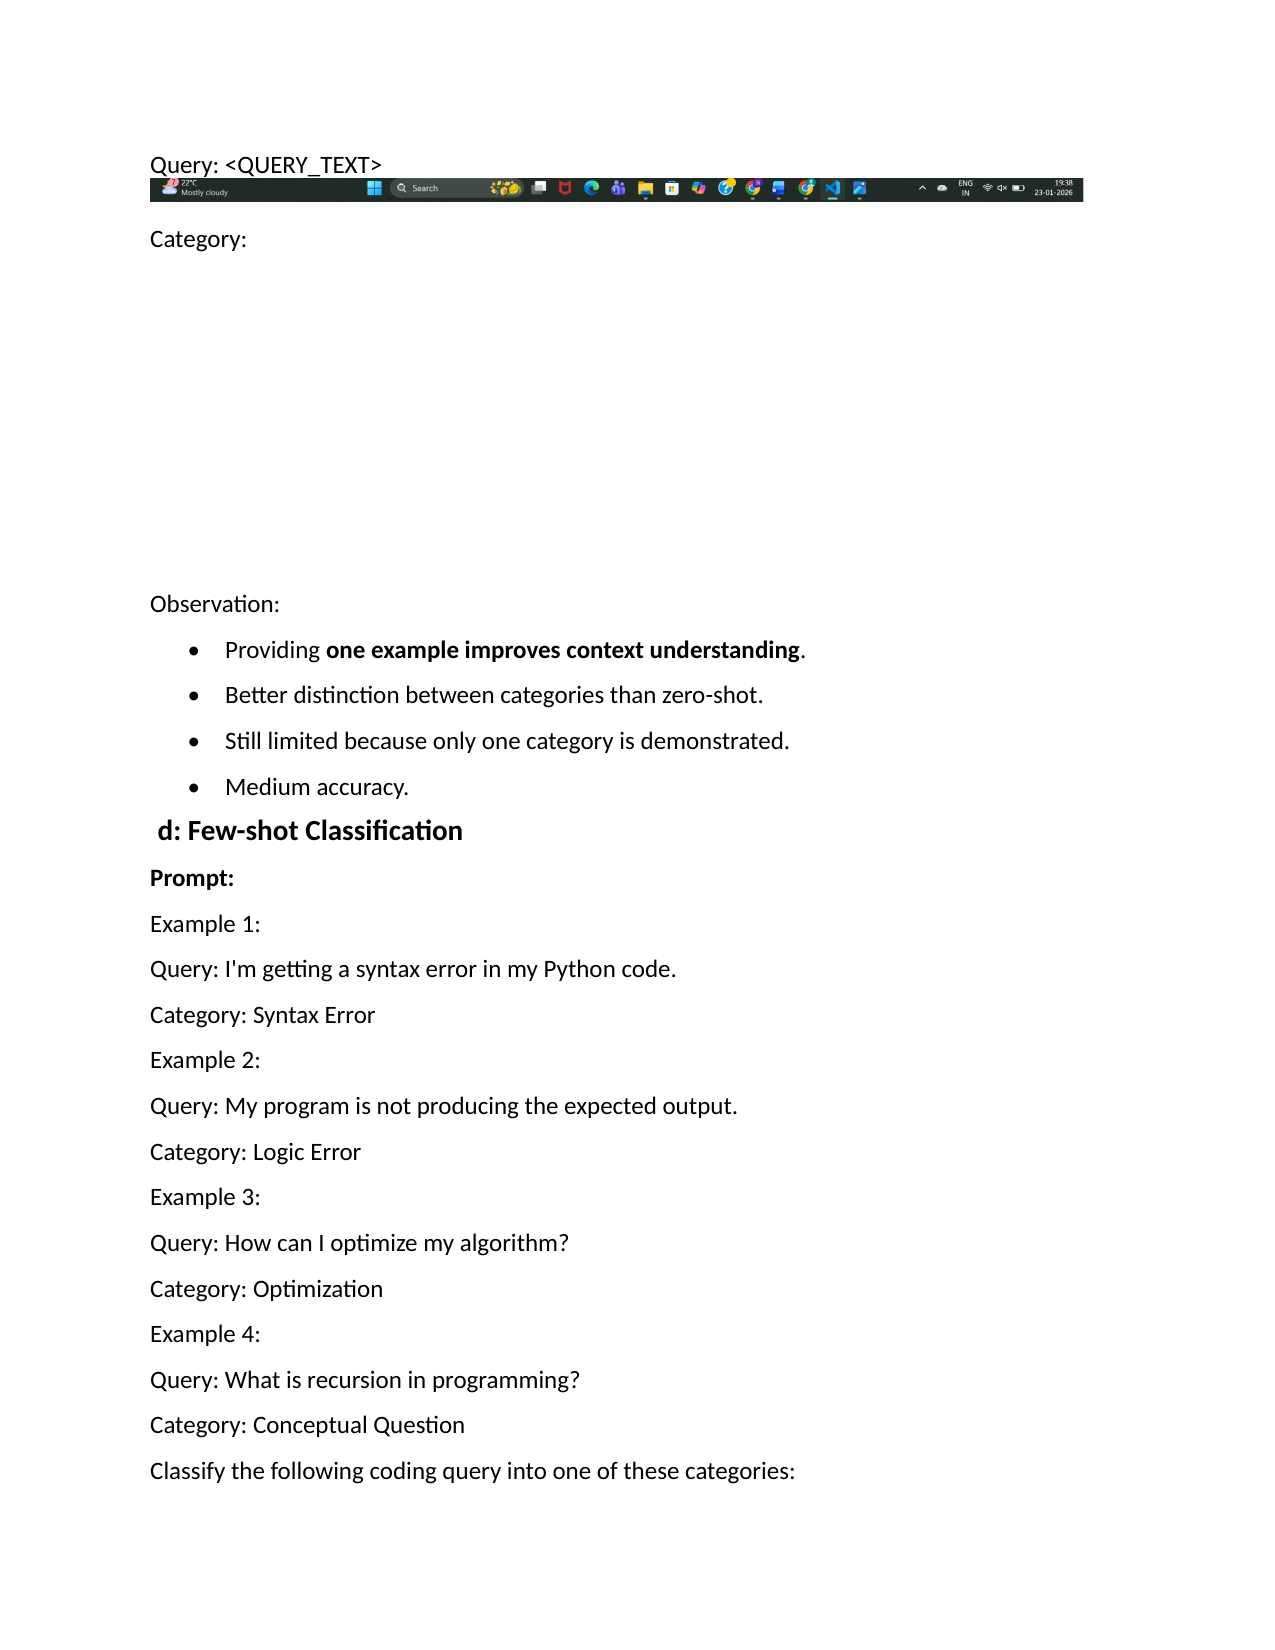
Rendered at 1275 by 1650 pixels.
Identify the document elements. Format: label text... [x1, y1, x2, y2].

text Query: <QUERY_TEXT> [150, 150, 1125, 179]
text Example 1: [150, 909, 1125, 938]
text Example 4: [150, 1319, 1125, 1348]
text Category: Conceptual Question [150, 1411, 1125, 1440]
list Providing one example improves context understanding. [187, 635, 1125, 664]
text Category: Logic Error [150, 1137, 1125, 1166]
text Query: How can I optimize my algorithm? [150, 1228, 1125, 1257]
text Example 2: [150, 1046, 1125, 1075]
text Query: My program is not producing the expected output. [150, 1091, 1125, 1120]
list Better distinction between categories than zero-shot. [187, 681, 1125, 710]
text Classify the following coding query into one of these categories: [150, 1456, 1125, 1485]
text Category: Syntax Error [150, 1000, 1125, 1029]
text Observation: [150, 589, 1125, 618]
text Category: [150, 196, 1125, 253]
text Prompt: [150, 863, 1125, 892]
text Query: What is recursion in programming? [150, 1365, 1125, 1394]
list Medium accuracy. [187, 772, 1125, 801]
text d: Few-shot Classification [150, 818, 1125, 847]
text Example 3: [150, 1183, 1125, 1212]
list Still limited because only one category is demonstrated. [187, 726, 1125, 755]
text Query: I'm getting a syntax error in my Python code. [150, 954, 1125, 983]
text Category: Optimization [150, 1274, 1125, 1303]
